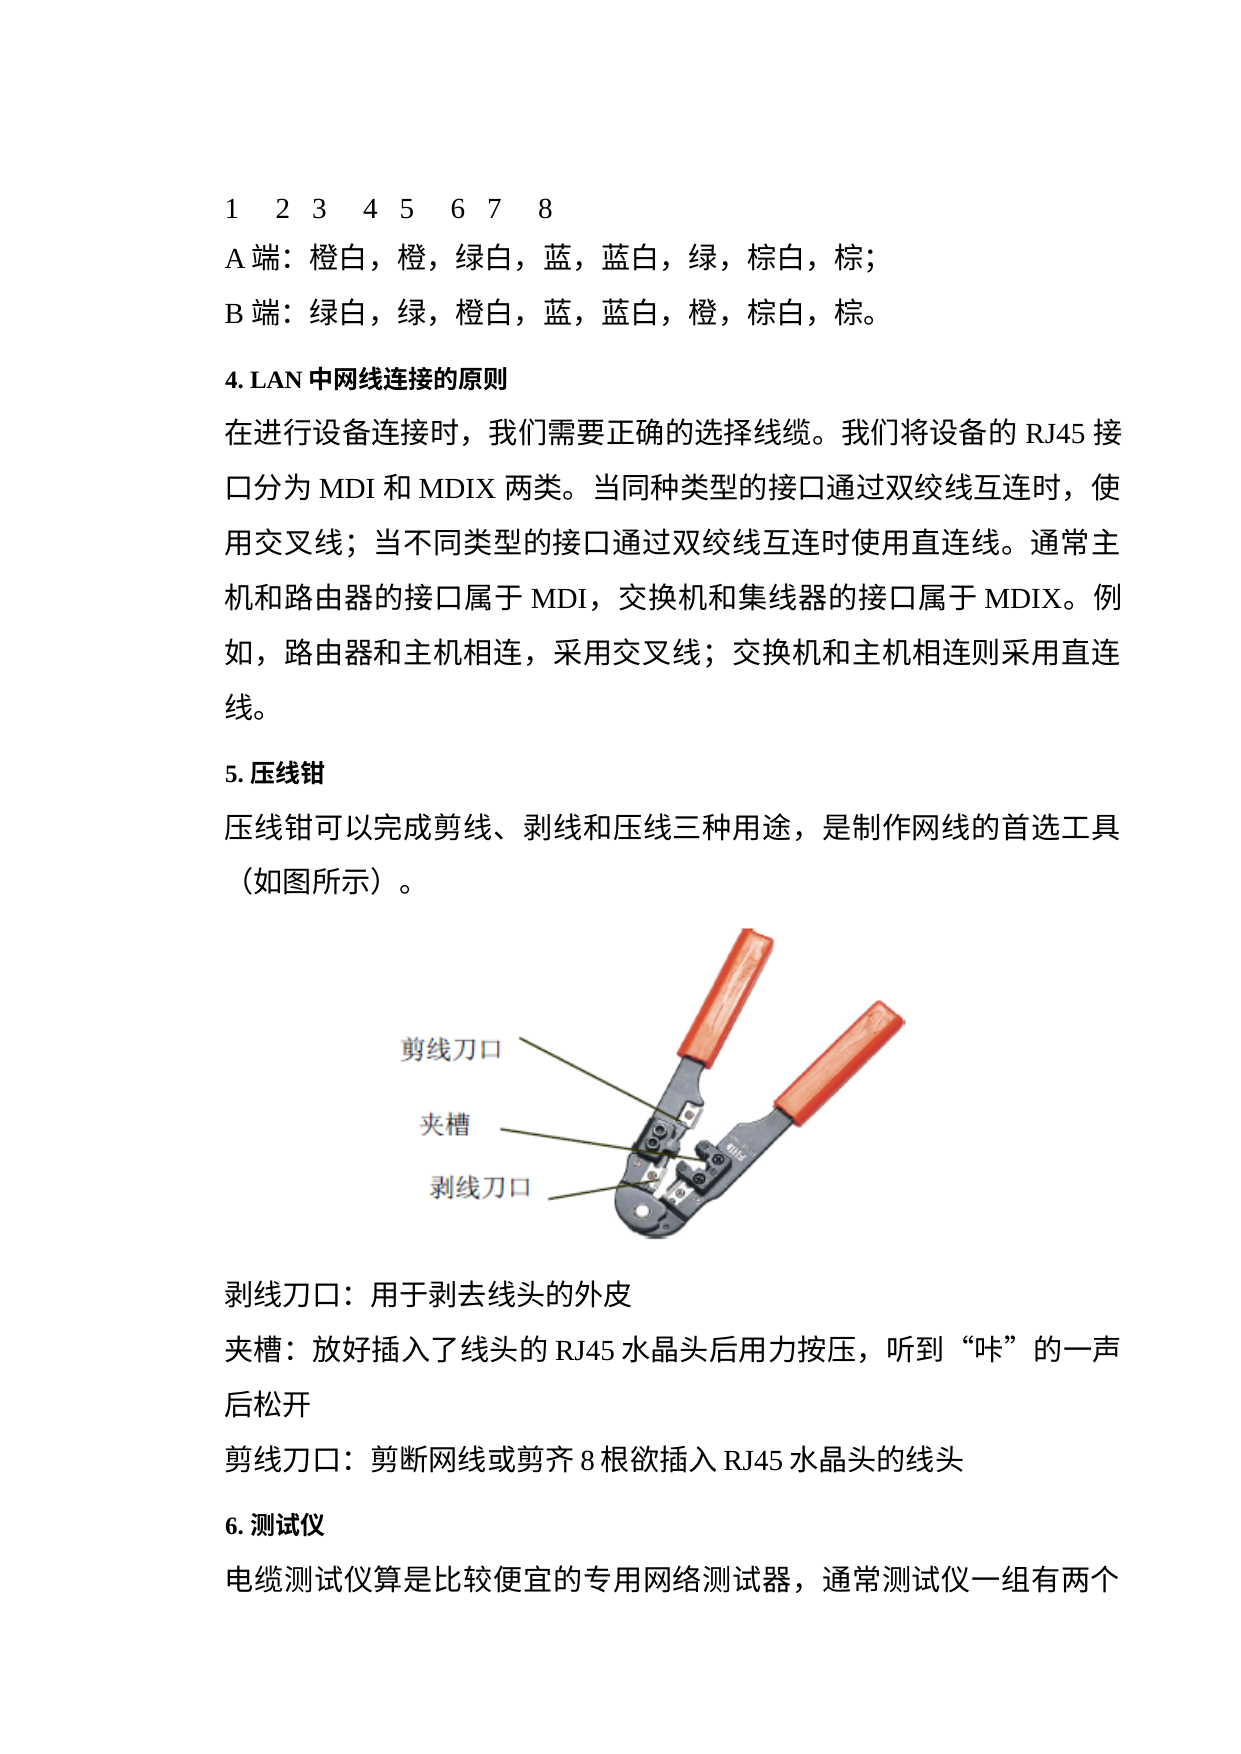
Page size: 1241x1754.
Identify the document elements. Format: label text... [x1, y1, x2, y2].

list 4. LAN 中网线连接的原则 [225, 345, 1122, 410]
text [224, 1556, 1122, 1598]
text 1 2 3 4 5 6 7 8 [224, 191, 1122, 225]
list 6. 测试仪 [225, 1491, 1122, 1556]
list 5. 压线钳 [225, 739, 1122, 804]
text 在进行设备连接时，我们需要正确的选择线缆。我们将设备的RJ45 接口分为MDI 和MDIX 两类。当同种类型的接口通过双绞线互连时，使用交叉线；当不同类型的接口通过双绞线互连时使用直连线。通常主机和路由器的接口属于MDI，交换机和集线器的接口属于MDIX。例如，路由器和主机相连，采用交叉线；交换机和主机相连则采用直连线。 [224, 410, 1122, 727]
text 剥线刀口：用于剥去线头的外皮 [224, 1271, 1122, 1314]
text 剪线刀口：剪断网线或剪齐8根欲插入RJ45水晶头的线头 [224, 1436, 1122, 1478]
text 压线钳可以完成剪线、剥线和压线三种用途，是制作网线的首选工具（如图所示）。 [224, 804, 1122, 901]
text A 端：橙白，橙，绿白，蓝，蓝白，绿，棕白，棕； [224, 235, 1122, 277]
text 夹槽：放好插入了线头的RJ45水晶头后用力按压，听到“咔”的一声后松开 [224, 1326, 1122, 1423]
text B 端：绿白，绿，橙白，蓝，蓝白，橙，棕白，棕。 [224, 290, 1122, 332]
